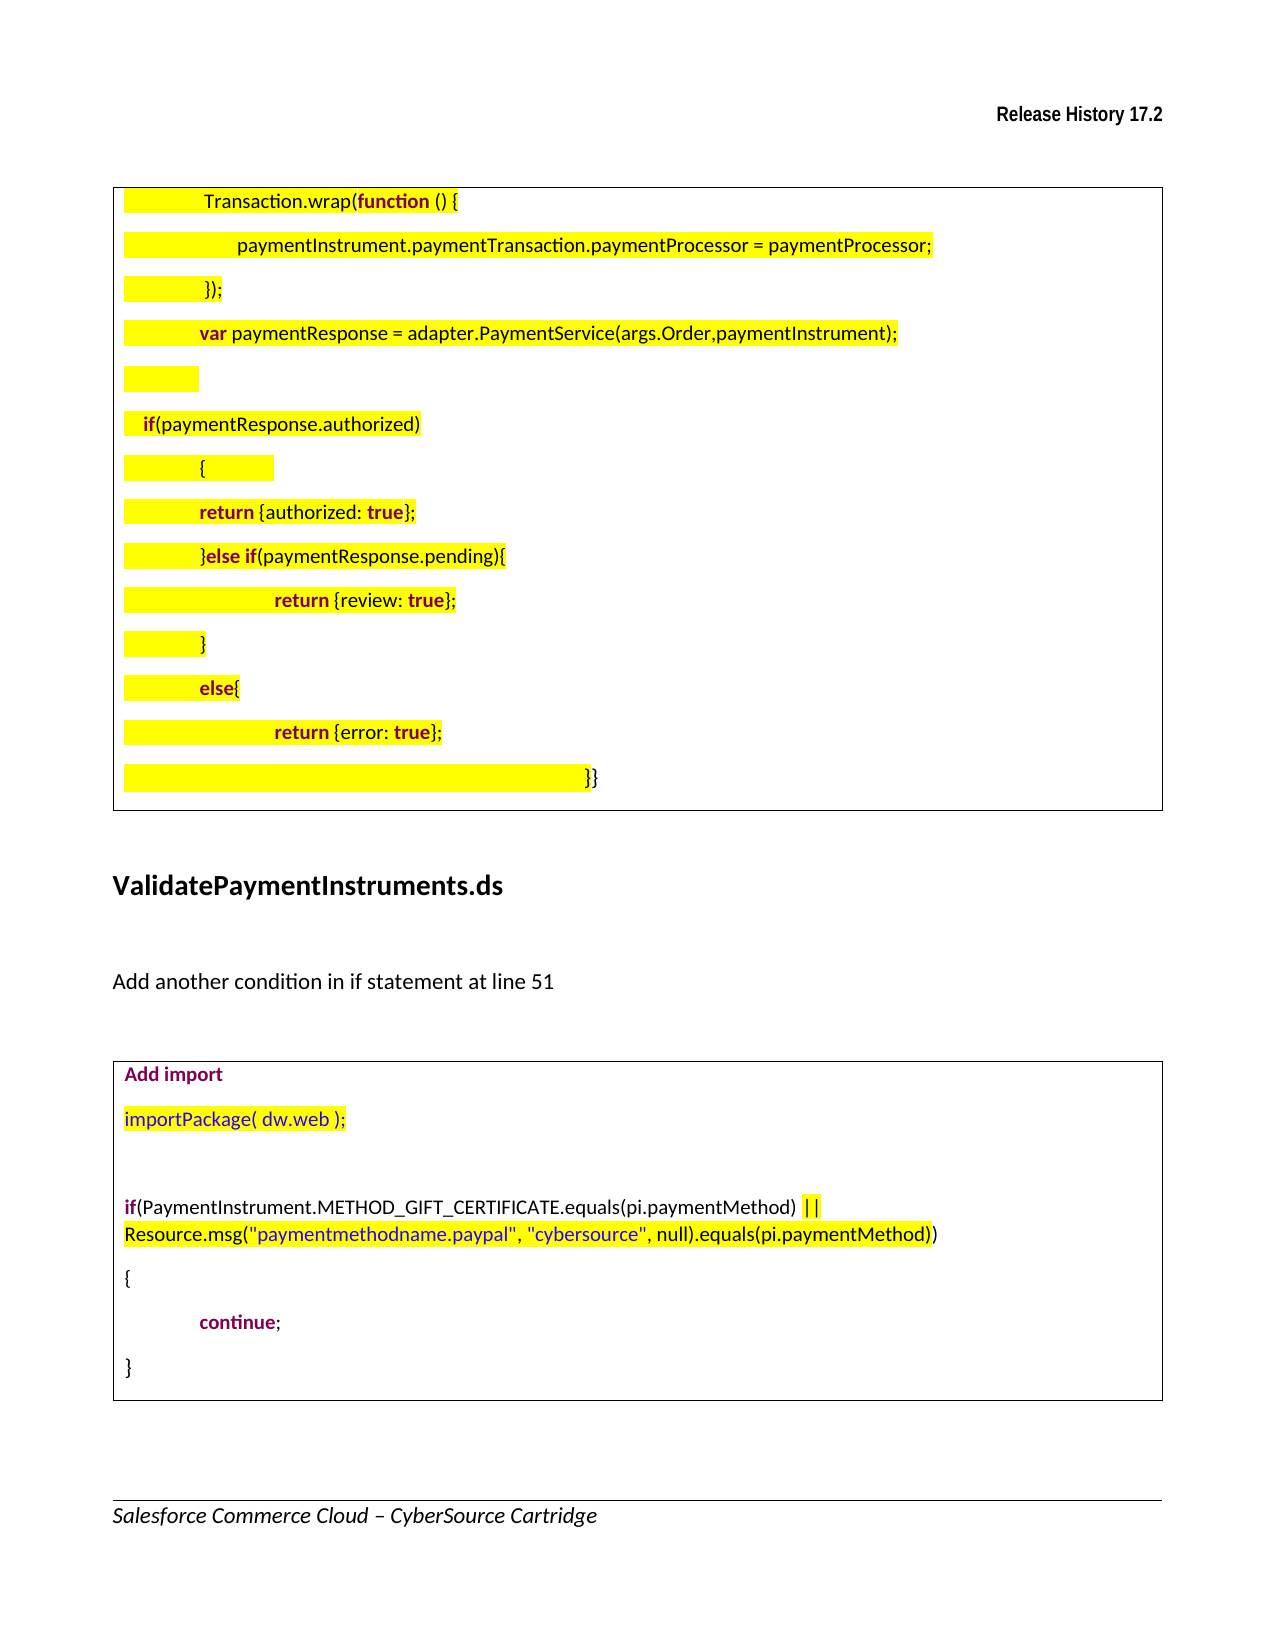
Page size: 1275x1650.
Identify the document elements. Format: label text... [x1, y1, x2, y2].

text Add another condition in if statement at line 51 [112, 967, 1162, 995]
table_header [114, 188, 1162, 810]
subtitle ValidatePaymentInstruments.ds [112, 867, 1162, 902]
table_header Add import importPackage( dw.web ); if(PaymentInstrument.METHOD_GIFT_CERTIFICATE.equals(pi.paymentMethod) || Resource.msg("paymentmethodname.paypal", "cybersource", null).equals(pi.paymentMethod)) { continue; } [114, 1062, 1162, 1400]
